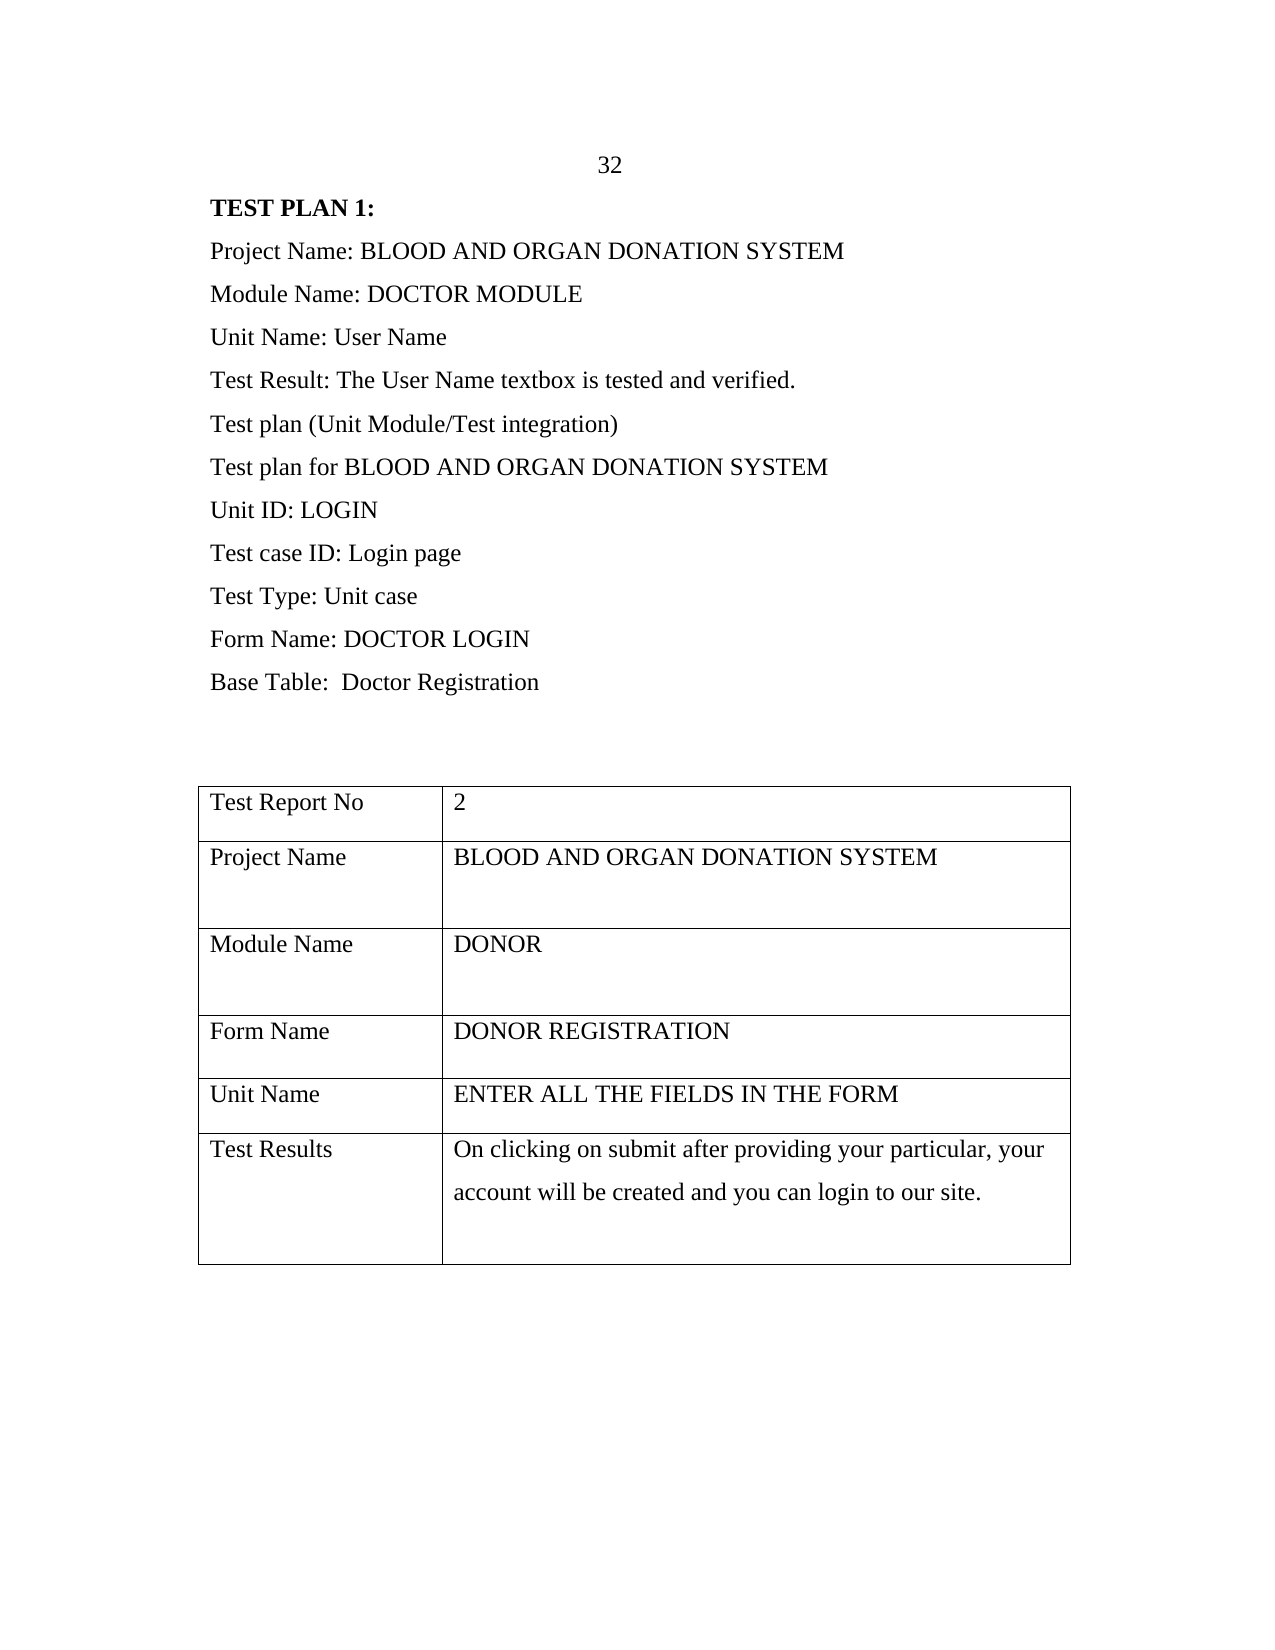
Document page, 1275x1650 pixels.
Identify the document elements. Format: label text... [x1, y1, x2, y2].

text Test Type: Unit case [210, 581, 1170, 610]
text 32 [210, 150, 1170, 179]
text Unit ID: LOGIN [210, 495, 1170, 524]
table_cell DONOR [443, 929, 1070, 1015]
table_cell Module Name [199, 929, 442, 1015]
table_cell BLOOD AND ORGAN DONATION SYSTEM [443, 842, 1070, 928]
text Module Name: DOCTOR MODULE [210, 279, 1170, 308]
table_header 2 [443, 787, 1070, 841]
text Test Result: The User Name textbox is tested and verified. [210, 366, 1170, 394]
text Project Name: BLOOD AND ORGAN DONATION SYSTEM [210, 236, 1170, 265]
table_cell DONOR REGISTRATION [443, 1016, 1070, 1078]
text Test plan (Unit Module/Test integration) [210, 409, 1170, 437]
text Unit Name: User Name [210, 322, 1170, 351]
text Form Name: DOCTOR LOGIN [210, 624, 1170, 653]
table_cell Unit Name [199, 1079, 442, 1133]
text TEST PLAN 1: [210, 193, 1170, 222]
table_cell ENTER ALL THE FIELDS IN THE FORM [443, 1079, 1070, 1133]
table_cell On clicking on submit after providing your particular, your account will be created and you can login to our site. [443, 1134, 1070, 1263]
text Test case ID: Login page [210, 538, 1170, 567]
table_cell Project Name [199, 842, 442, 928]
table_header Test Report No [199, 787, 442, 841]
table_cell Test Results [199, 1134, 442, 1263]
text Base Table: Doctor Registration [210, 667, 1170, 696]
table_cell Form Name [199, 1016, 442, 1078]
text Test plan for BLOOD AND ORGAN DONATION SYSTEM [210, 452, 1170, 481]
